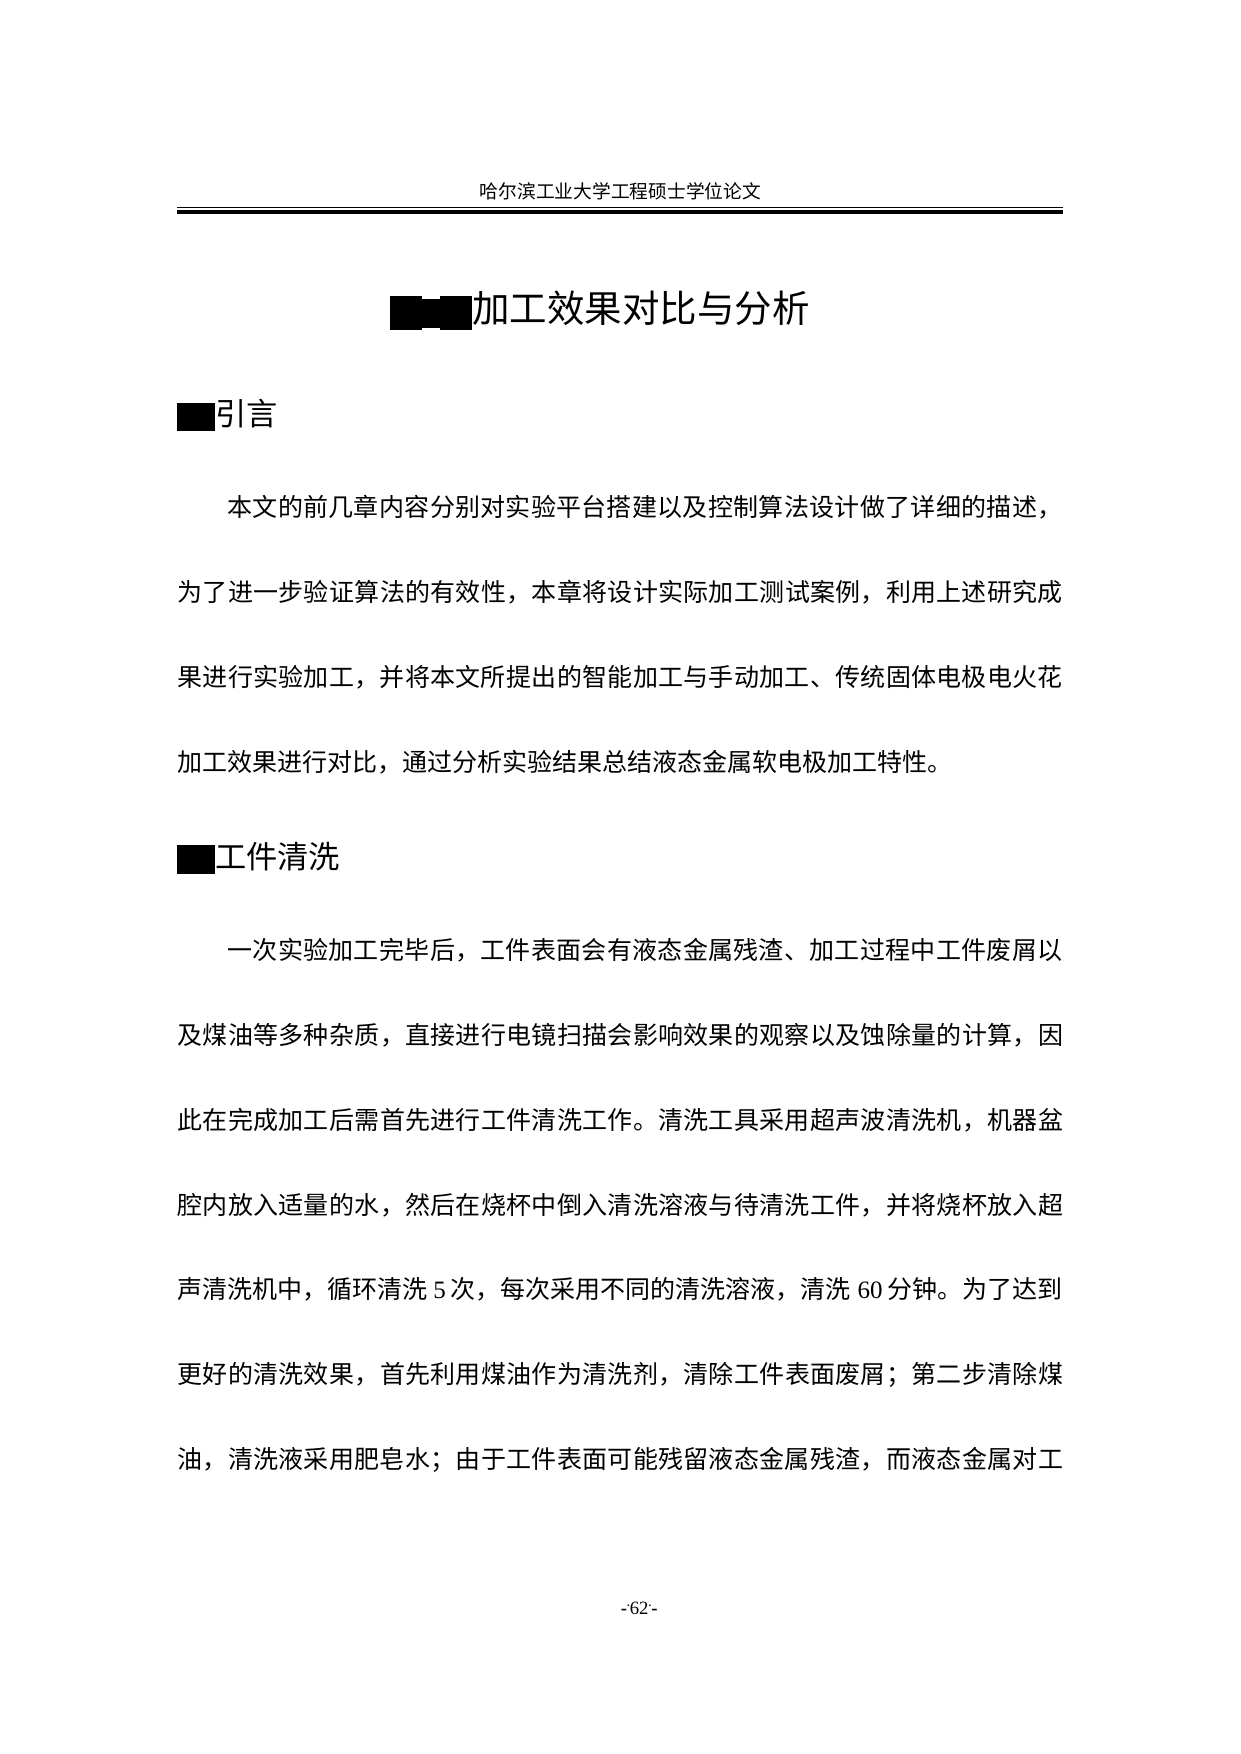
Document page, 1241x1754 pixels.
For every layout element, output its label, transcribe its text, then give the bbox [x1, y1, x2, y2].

subtitle 加工效果对比与分析 [177, 272, 1063, 340]
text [177, 914, 1063, 1492]
subtitle 工件清洗 [177, 821, 1063, 889]
subtitle 引言 [177, 378, 1063, 446]
text 本文的前几章内容分别对实验平台搭建以及控制算法设计做了详细的描述，为了进一步验证算法的有效性，本章将设计实际加工测试案例，利用上述研究成果进行实验加工，并将本文所提出的智能加工与手动加工、传统固体电极电火花加工效果进行对比，通过分析实验结果总结液态金属软电极加工特性。 [177, 472, 1063, 795]
